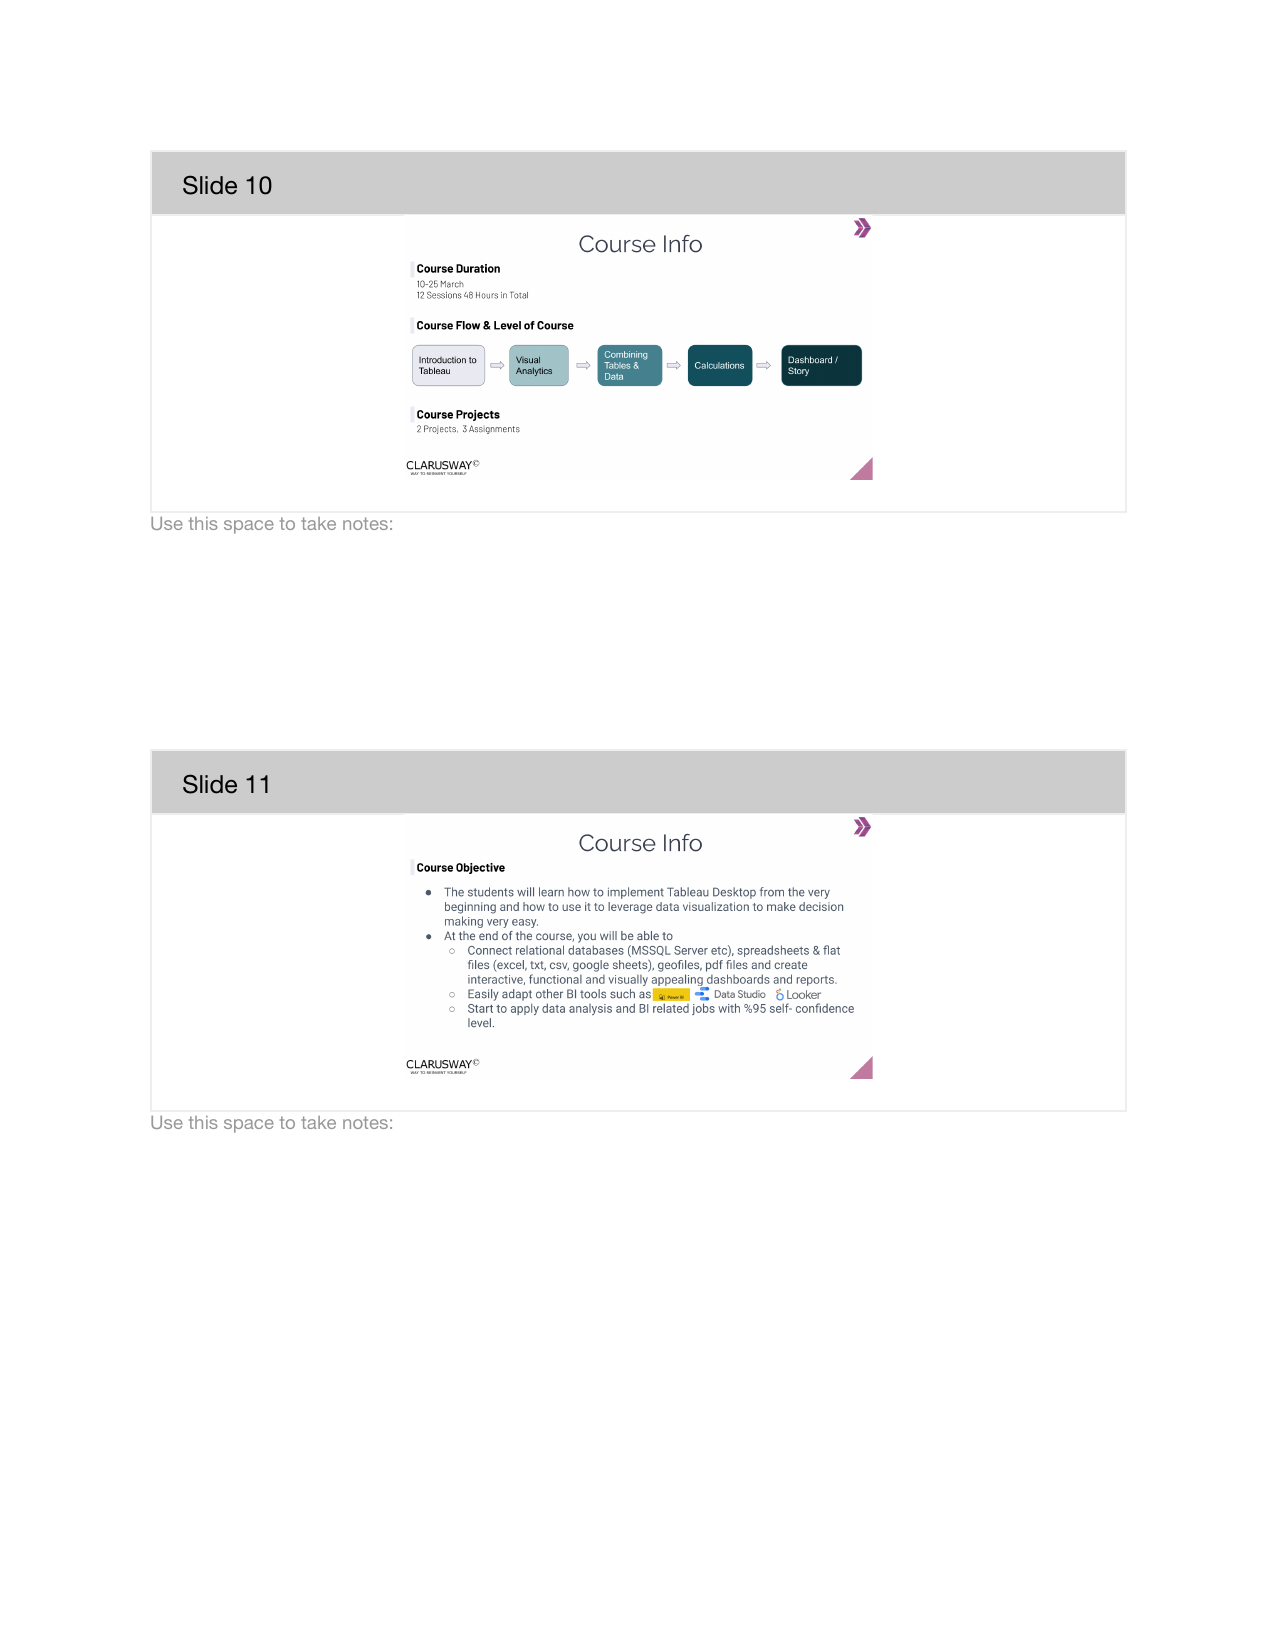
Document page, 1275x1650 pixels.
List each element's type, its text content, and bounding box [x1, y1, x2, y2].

text Use this space to take notes: [150, 513, 1125, 536]
table_header Slide 10 [152, 152, 1125, 214]
picture [403, 814, 873, 1079]
text Use this space to take notes: [150, 1112, 1125, 1135]
table_header Slide 11 [152, 751, 1125, 813]
picture [403, 215, 873, 480]
table_cell [152, 216, 1125, 511]
table_cell [152, 815, 1125, 1110]
